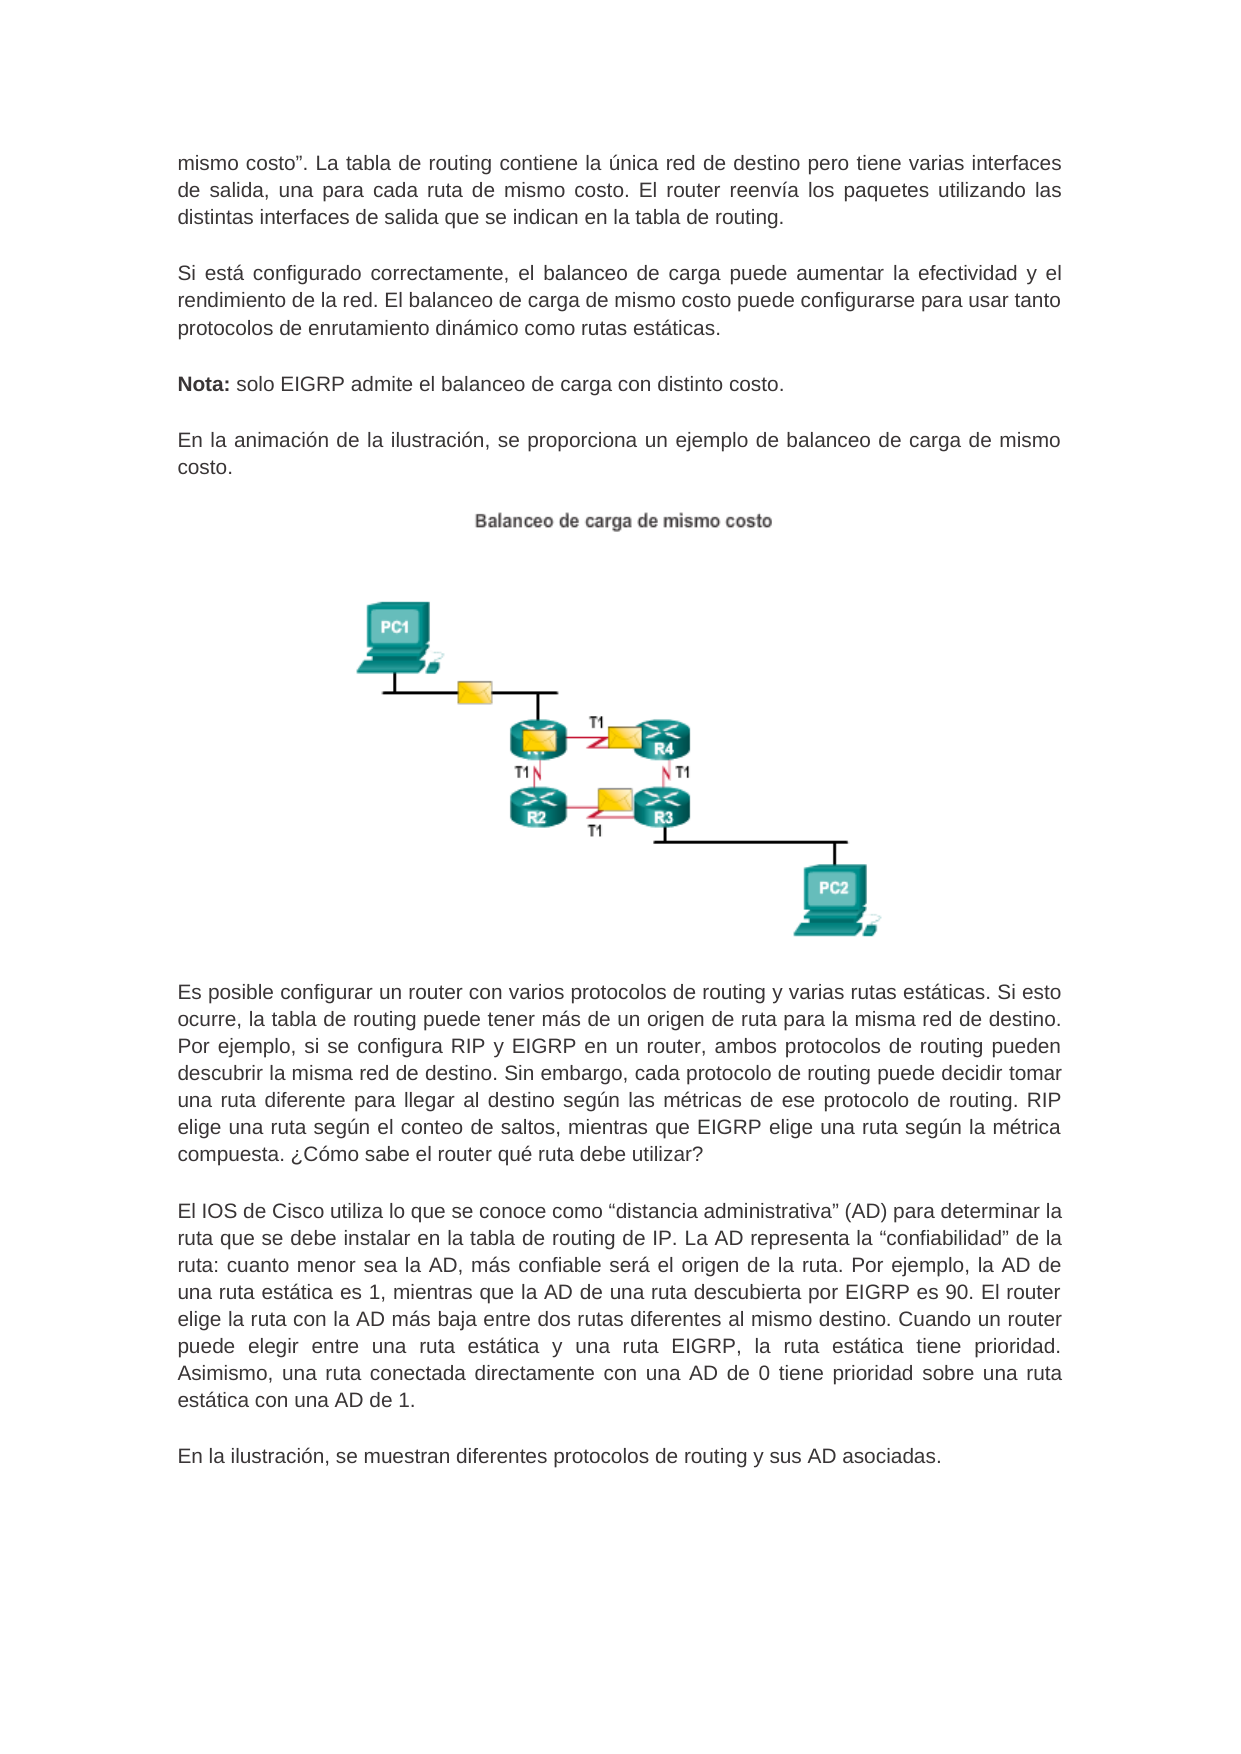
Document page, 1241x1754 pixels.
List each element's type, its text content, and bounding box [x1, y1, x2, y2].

text El IOS de Cisco utiliza lo que se conoce como “distancia administrativa” (AD) para determinar la ruta que se debe instalar en la tabla de routing de IP. La AD representa la “confiabilidad” de la ruta: cuanto menor sea la AD, más confiable será el origen de la ruta. Por ejemplo, la AD de una ruta estática es 1, mientras que la AD de una ruta descubierta por EIGRP es 90. El router elige la ruta con la AD más baja entre dos rutas diferentes al mismo destino. Cuando un router puede elegir entre una ruta estática y una ruta EIGRP, la ruta estática tiene prioridad. Asimismo, una ruta conectada directamente con una AD de 0 tiene prioridad sobre una ruta estática con una AD de 1. [177, 1195, 1063, 1412]
text En la animación de la ilustración, se proporciona un ejemplo de balanceo de carga de mismo costo. [177, 425, 1063, 479]
picture [354, 508, 886, 948]
text Es posible configurar un router con varios protocolos de routing y varias rutas estáticas. Si esto ocurre, la tabla de routing puede tener más de un origen de ruta para la misma red de destino. Por ejemplo, si se configura RIP y EIGRP en un router, ambos protocolos de routing pueden descubrir la misma red de destino. Sin embargo, cada protocolo de routing puede decidir tomar una ruta diferente para llegar al destino según las métricas de ese protocolo de routing. RIP elige una ruta según el conteo de saltos, mientras que EIGRP elige una ruta según la métrica compuesta. ¿Cómo sabe el router qué ruta debe utilizar? [177, 977, 1063, 1166]
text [177, 148, 1063, 229]
text Nota: solo EIGRP admite el balanceo de carga con distinto costo. [177, 368, 1063, 396]
text En la ilustración, se muestran diferentes protocolos de routing y sus AD asociadas. [177, 1441, 1063, 1468]
text Si está configurado correctamente, el balanceo de carga puede aumentar la efectividad y el rendimiento de la red. El balanceo de carga de mismo costo puede configurarse para usar tanto protocolos de enrutamiento dinámico como rutas estáticas. [177, 258, 1063, 339]
